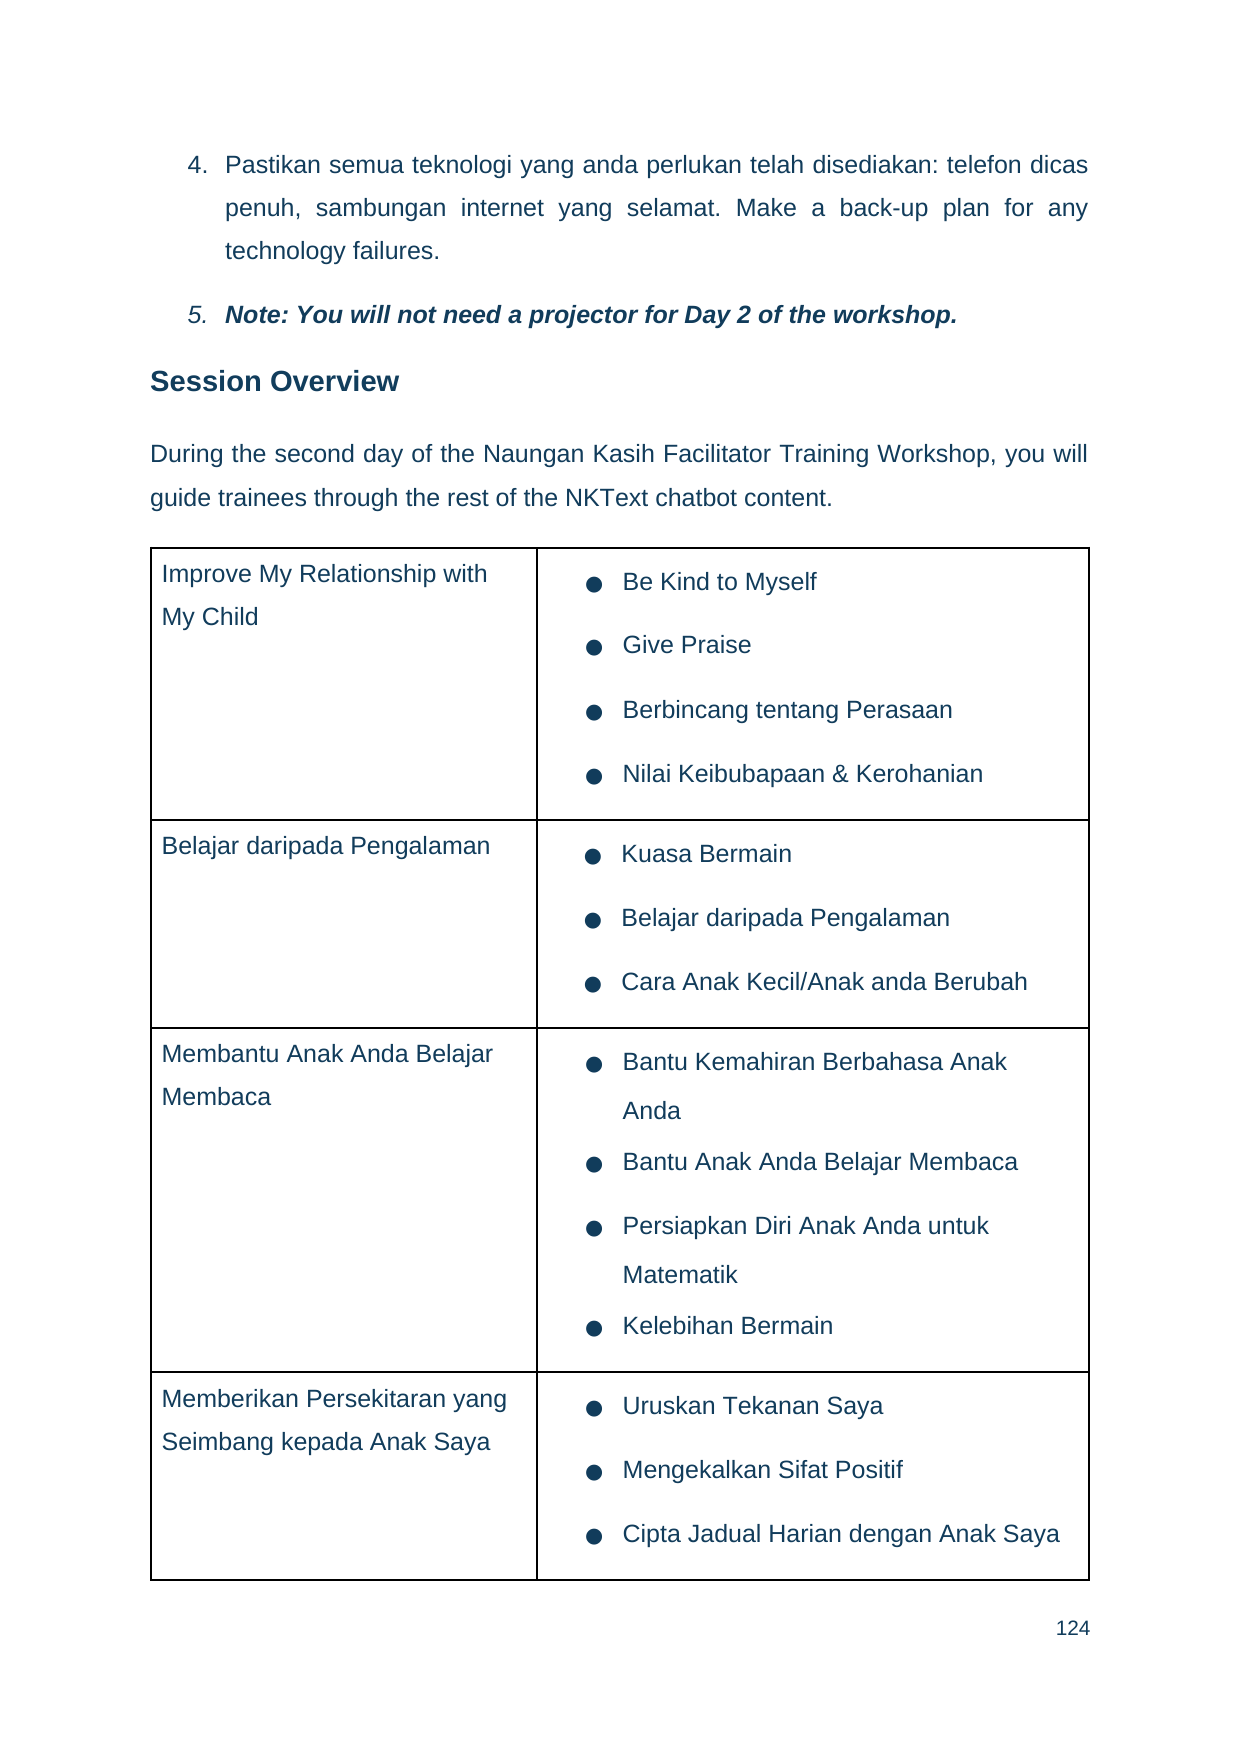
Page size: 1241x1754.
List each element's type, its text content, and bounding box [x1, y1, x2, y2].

text During the second day of the Naungan Kasih Facilitator Training Workshop, you will guide trainees through the rest of the NKText chatbot content. [150, 439, 1090, 511]
table_cell Kuasa Bermain Belajar daripada Pengalaman Cara Anak Kecil/Anak anda Berubah [538, 821, 1088, 1027]
list Note: You will not need a projector for Day 2 of the workshop. [187, 300, 1090, 329]
table_cell Belajar daripada Pengalaman [152, 821, 536, 1027]
table_header Be Kind to Myself Give Praise Berbincang tentang Perasaan Nilai Keibubapaan & Kerohanian [538, 549, 1088, 819]
table_cell Membantu Anak Anda Belajar Membaca [152, 1029, 536, 1371]
list Pastikan semua teknologi yang anda perlukan telah disediakan: telefon dicas penuh, sambungan internet yang selamat. Make a back-up plan for any technology failures. [187, 150, 1090, 265]
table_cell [538, 1373, 1088, 1579]
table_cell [152, 1373, 536, 1579]
subtitle Session Overview [150, 364, 1090, 398]
table_header Improve My Relationship with My Child [152, 549, 536, 819]
table_cell Bantu Kemahiran Berbahasa Anak Anda Bantu Anak Anda Belajar Membaca Persiapkan Diri Anak Anda untuk Matematik Kelebihan Bermain [538, 1029, 1088, 1371]
